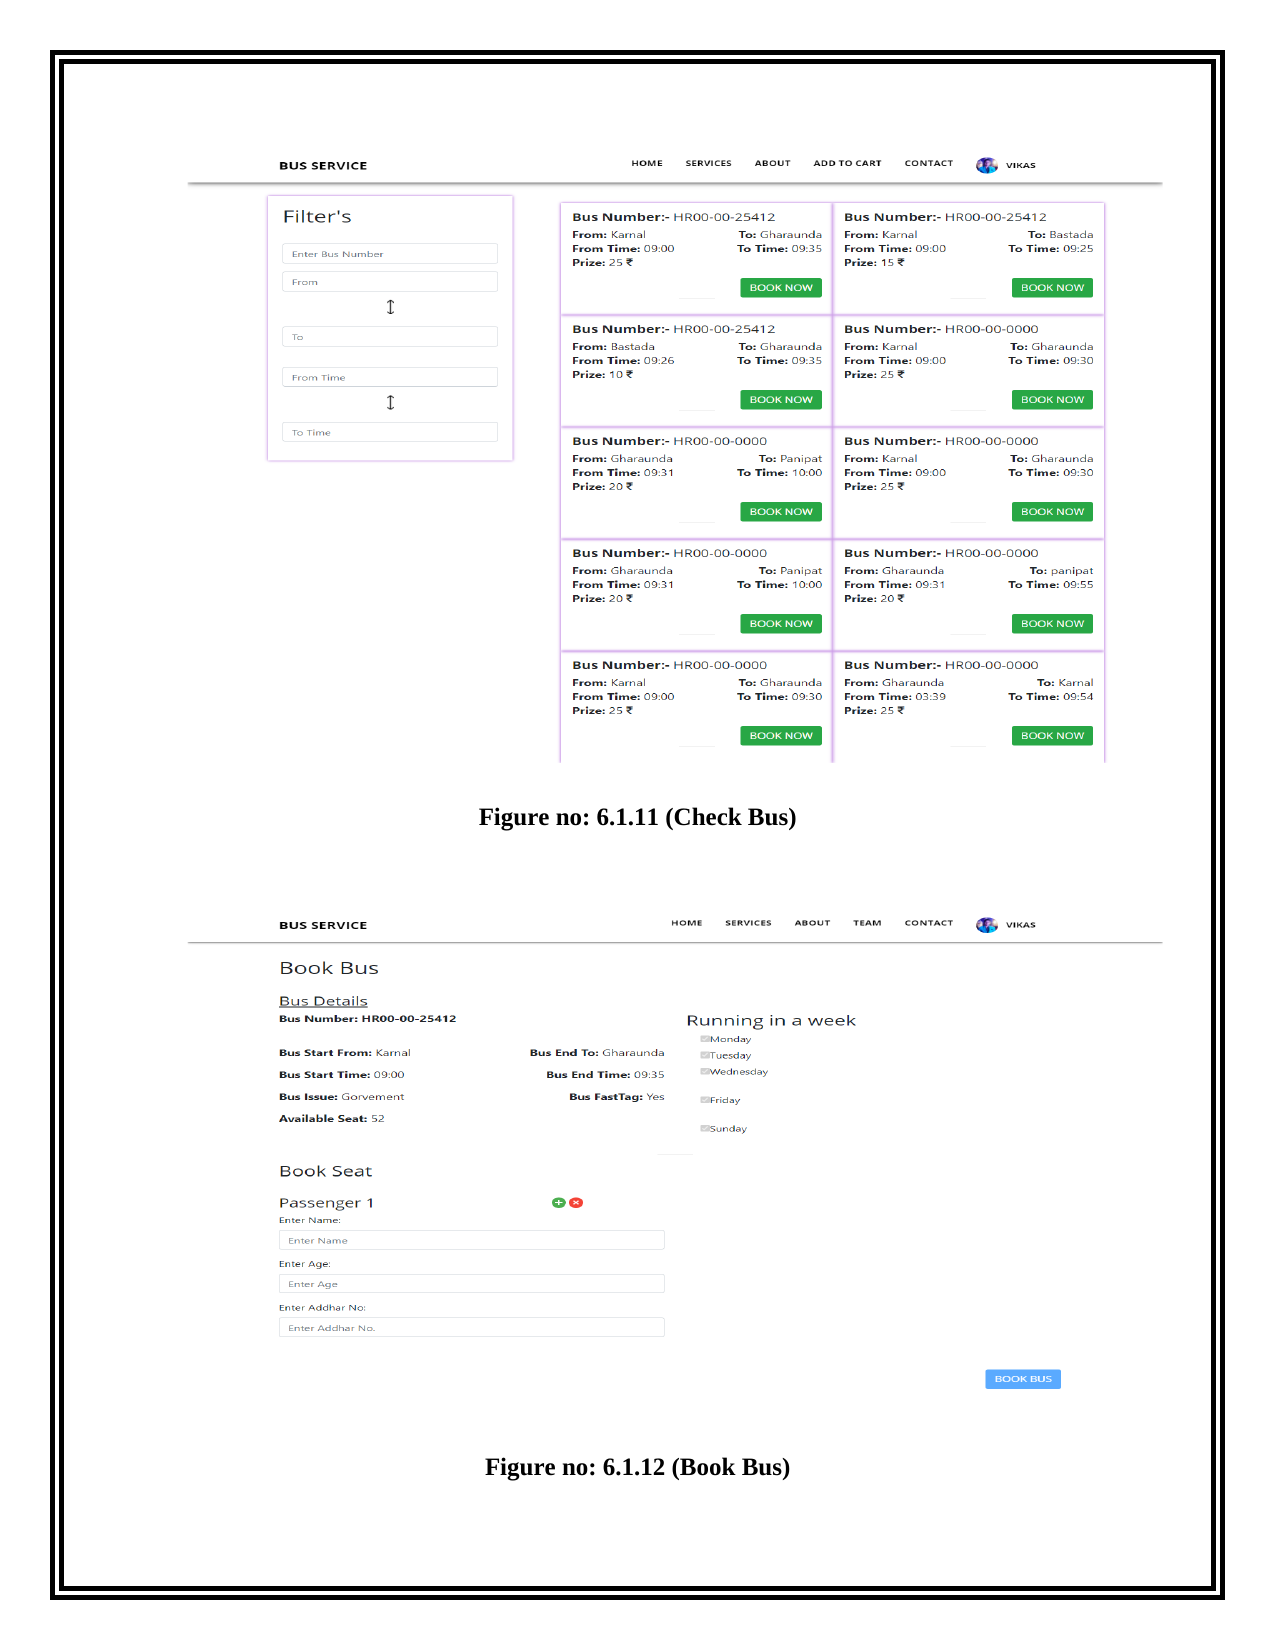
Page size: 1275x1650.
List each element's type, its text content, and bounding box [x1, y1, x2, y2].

text Figure no: 6.1.11 (Check Bus) [150, 802, 1125, 830]
picture [187, 910, 1163, 1413]
picture [187, 150, 1163, 763]
text Figure no: 6.1.12 (Book Bus) [150, 1452, 1125, 1480]
